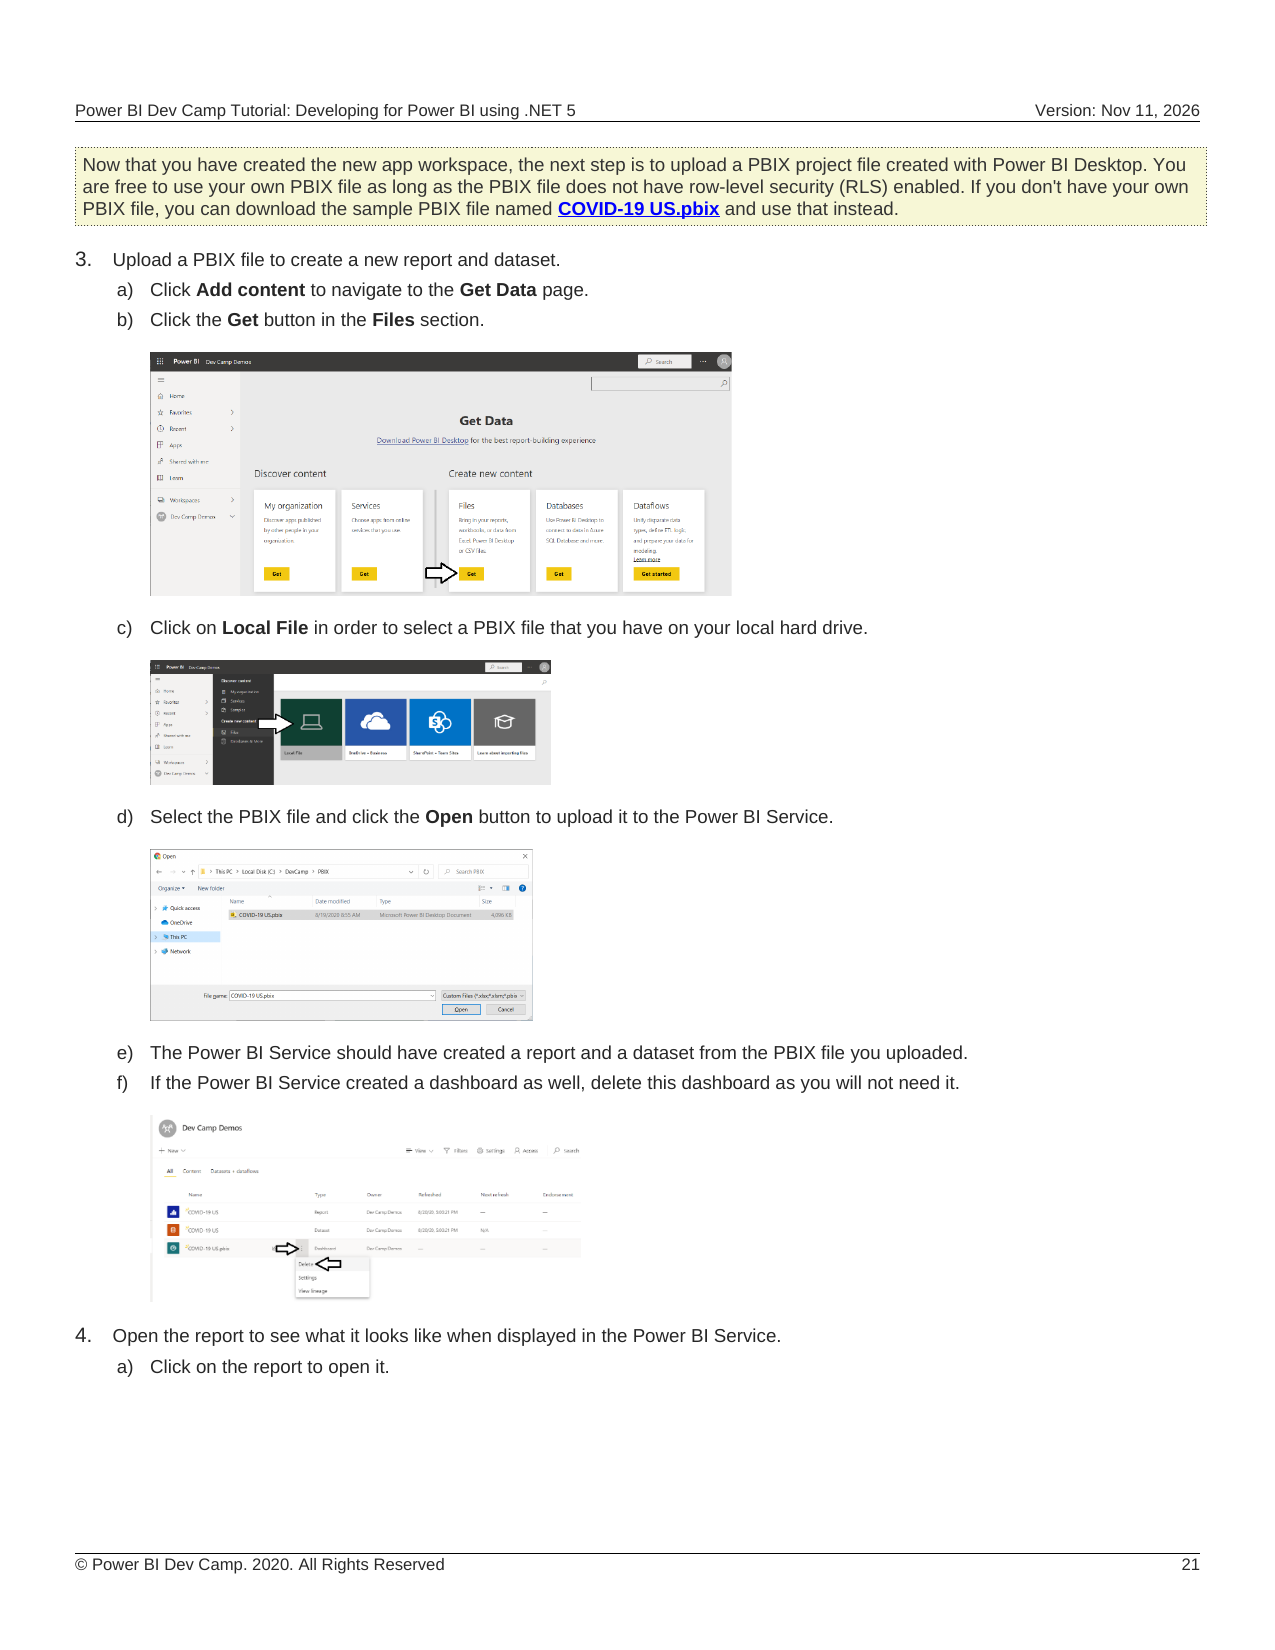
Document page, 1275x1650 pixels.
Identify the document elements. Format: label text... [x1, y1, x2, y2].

text Open the report to see what it looks like when displayed in the Power BI Service. [75, 1323, 1200, 1347]
text Now that you have created the new app workspace, the next step is to upload a PBIX project file created with Power BI Desktop. You are free to use your own PBIX file as long as the PBIX file does not have row-level security (RLS) enabled. If you don't have your own PBIX file, you can download the sample PBIX file named COVID-19 US.pbix and use that instead. [75, 147, 1207, 226]
picture [150, 849, 533, 1021]
text If the Power BI Service created a dashboard as well, delete this dashboard as you will not need it. [117, 1072, 1200, 1094]
text Click on Local File in order to select a PBIX file that you have on your local hard drive. [117, 617, 1200, 638]
picture [150, 352, 732, 596]
text Upload a PBIX file to create a new report and dataset. [75, 247, 1200, 271]
text Select the PBIX file and click the Open button to upload it to the Power BI Service. [117, 806, 1200, 828]
text The Power BI Service should have created a report and a dataset from the PBIX file you uploaded. [117, 1042, 1200, 1064]
picture [150, 1115, 581, 1302]
text Click on the report to open it. [117, 1356, 1200, 1377]
text Click the Get button in the Files section. [117, 309, 1200, 331]
picture [150, 660, 551, 785]
text Click Add content to navigate to the Get Data page. [117, 279, 1200, 301]
